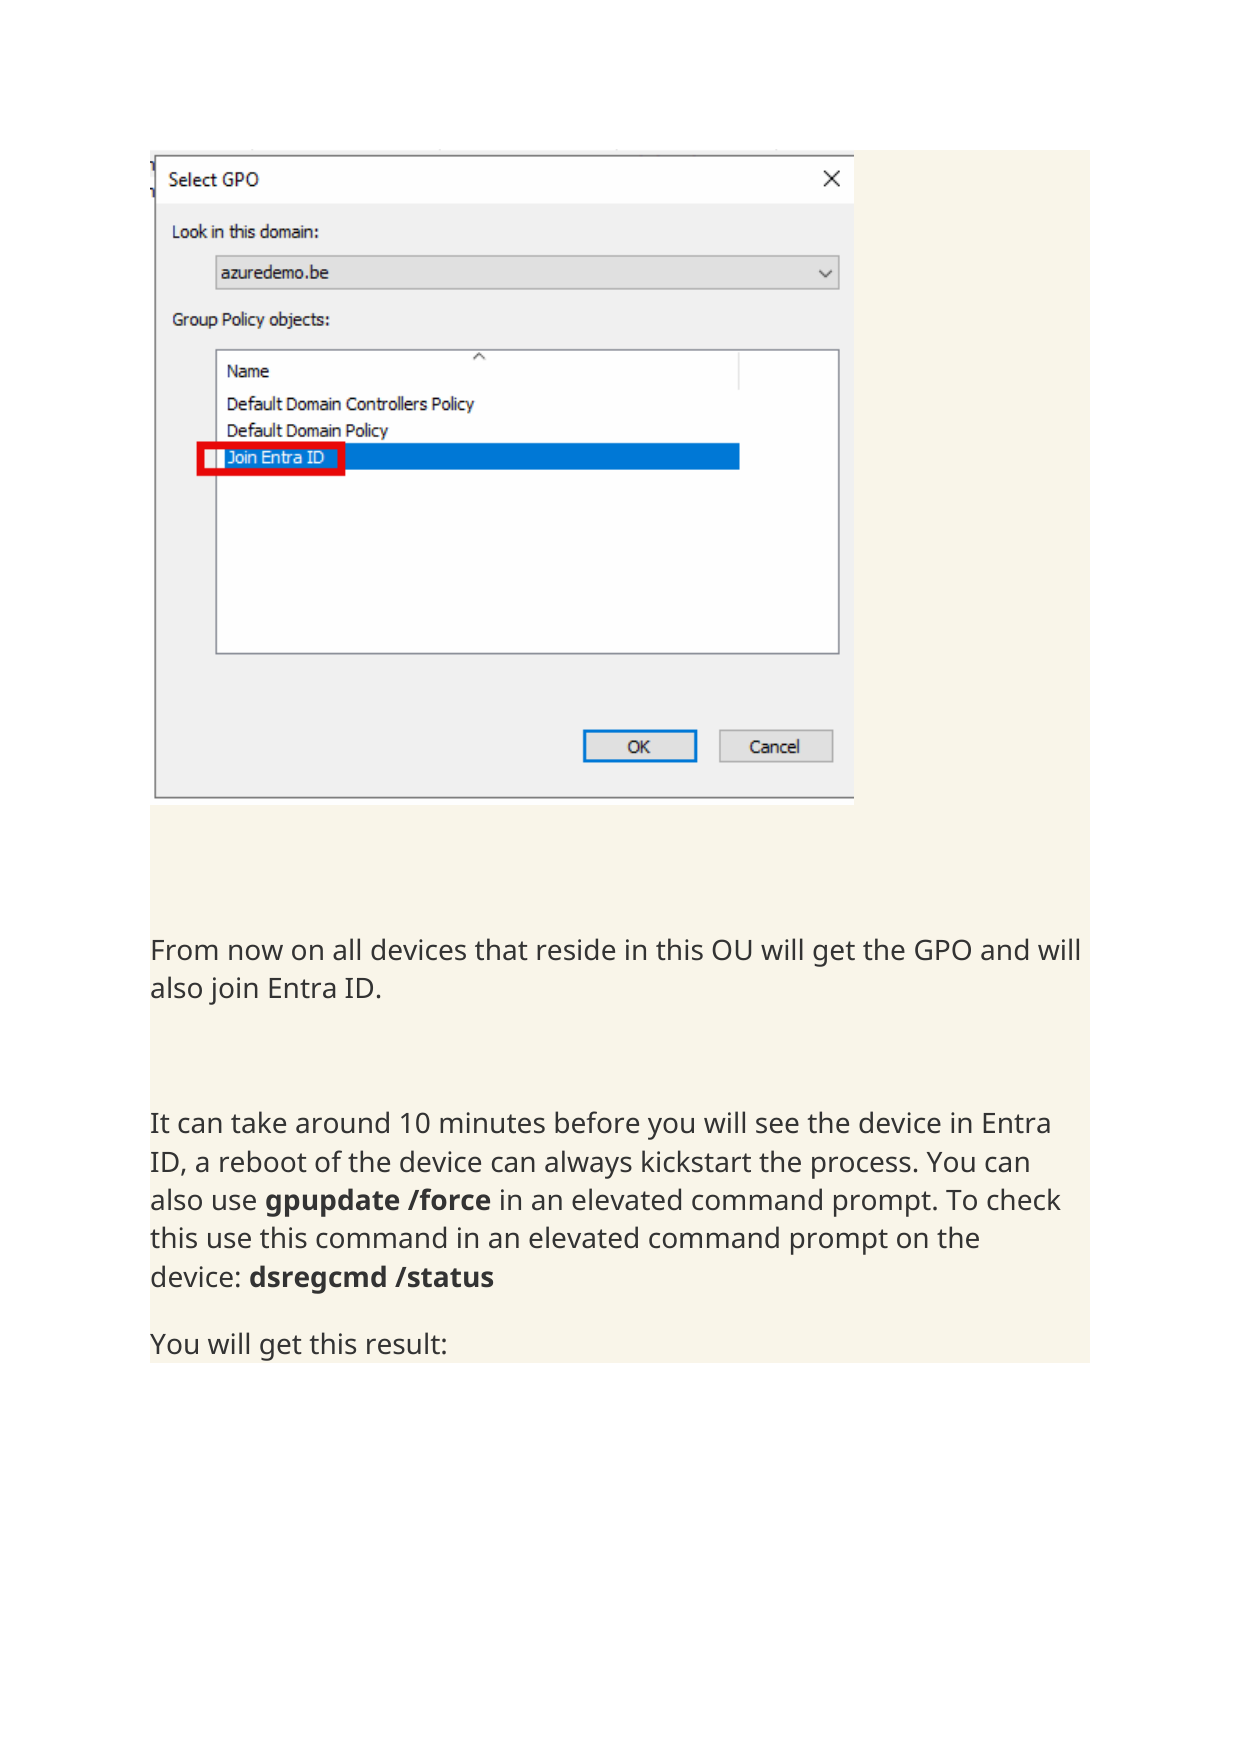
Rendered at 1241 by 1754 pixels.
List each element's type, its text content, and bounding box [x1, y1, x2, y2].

text You will get this result: [150, 1325, 1090, 1363]
text It can take around 10 minutes before you will see the device in Entra ID, a reboot of the device can always kickstart the process. You can also use gpupdate /force in an elevated command prompt. To check this use this command in an elevated command prompt on the device: dsregcmd /status [150, 1104, 1090, 1296]
picture [150, 149, 854, 805]
text From now on all devices that reside in this OU will get the GPO and will also join Entra ID. [150, 931, 1090, 1007]
